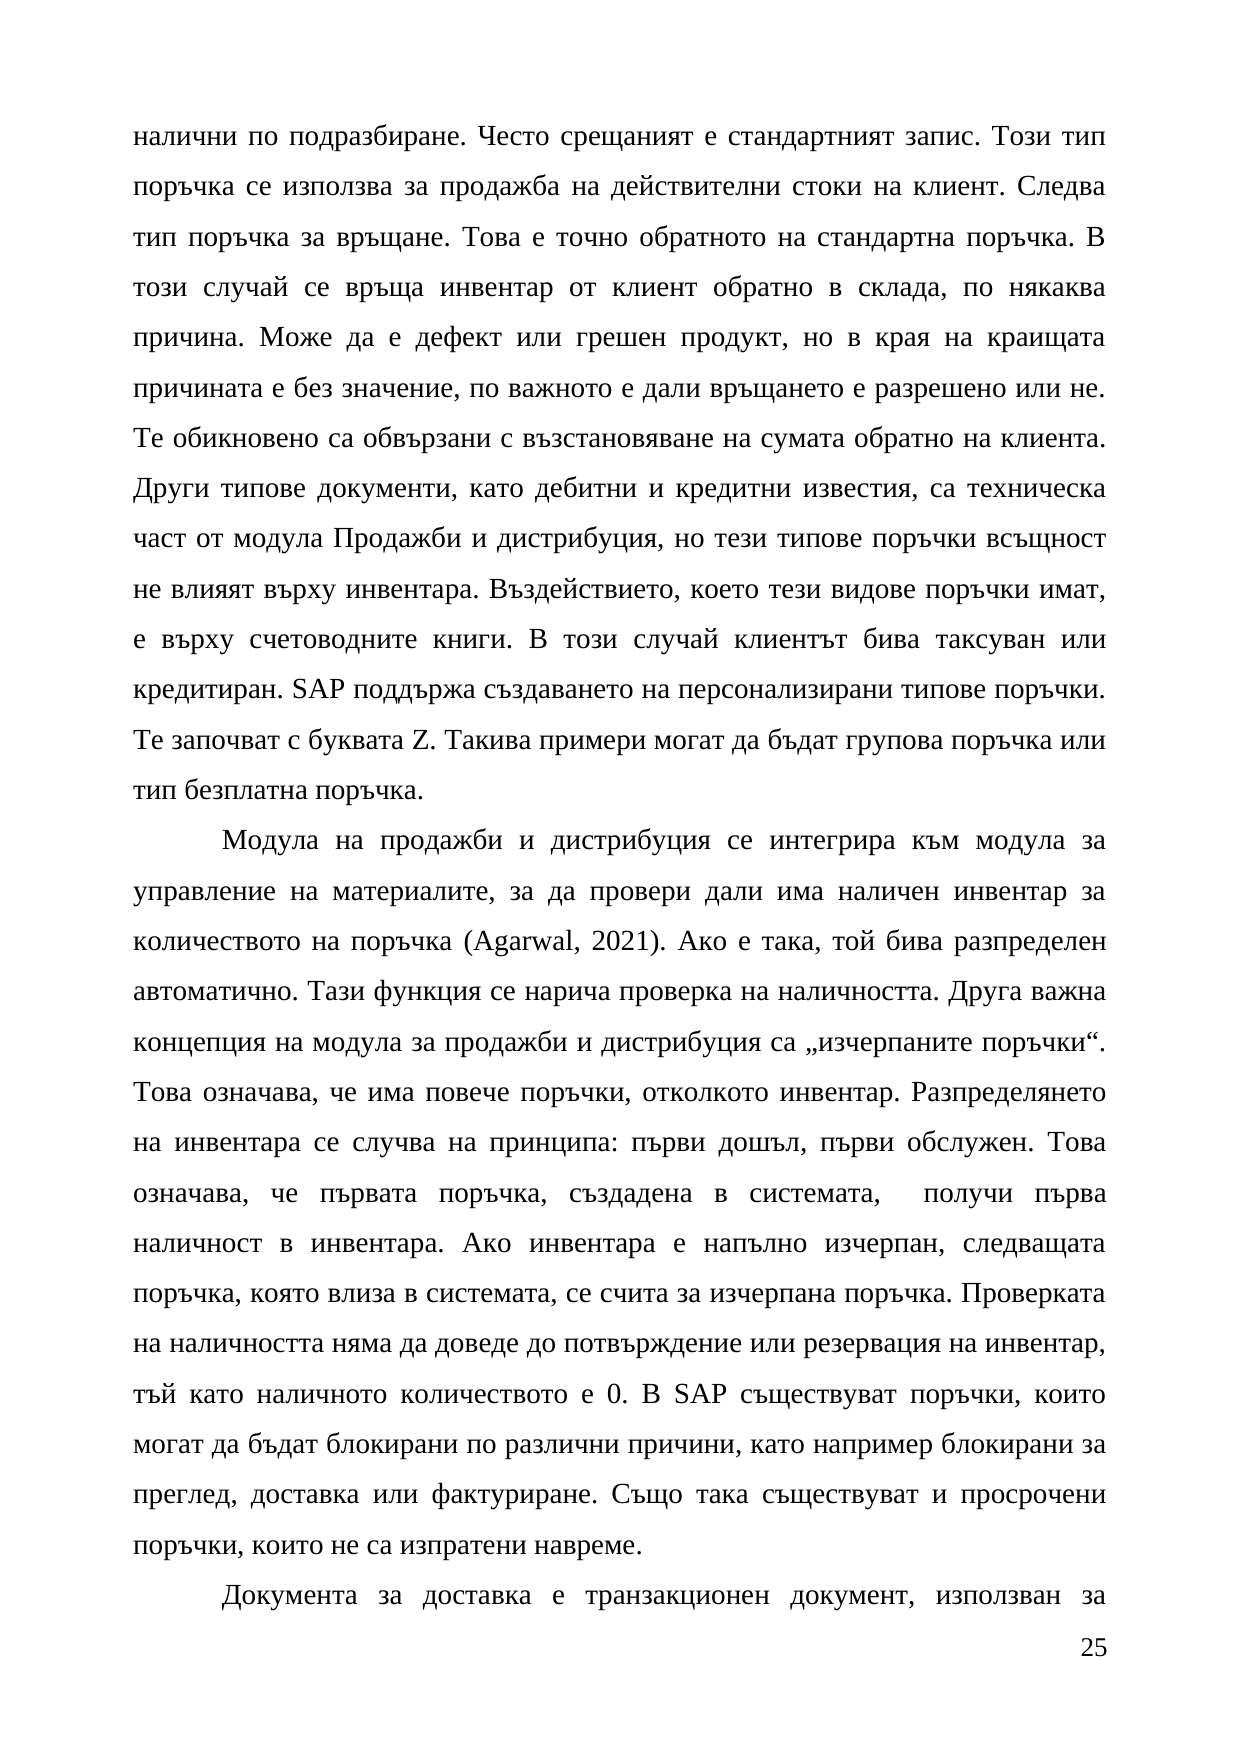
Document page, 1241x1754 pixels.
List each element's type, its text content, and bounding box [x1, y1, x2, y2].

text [133, 118, 1107, 806]
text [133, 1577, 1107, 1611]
text Модула на продажби и дистрибуция се интегрира към модула за управление на материалите, за да провери дали има наличен инвентар за количеството на поръчка (Agarwal, 2021). Ако е така, той бива разпределен автоматично. Тази функция се нарича проверка на наличността. Друга важна концепция на модула за продажби и дистрибуция са „изчерпаните поръчки“. Това означава, че има повече поръчки, отколкото инвентар. Разпределянето на инвентара се случва на принципа: първи дошъл, първи обслужен. Това означава, че първата поръчка, създадена в системата, получи първа наличност в инвентара. Ако инвентара е напълно изчерпан, следващата поръчка, която влиза в системата, се счита за изчерпана поръчка. Проверката на наличността няма да доведе до потвърждение или резервация на инвентар, тъй като наличното количеството е 0. В SAP съществуват поръчки, които могат да бъдат блокирани по различни причини, като например блокирани за преглед, доставка или фактуриране. Също така съществуват и просрочени поръчки, които не са изпратени навреме. [133, 822, 1107, 1560]
